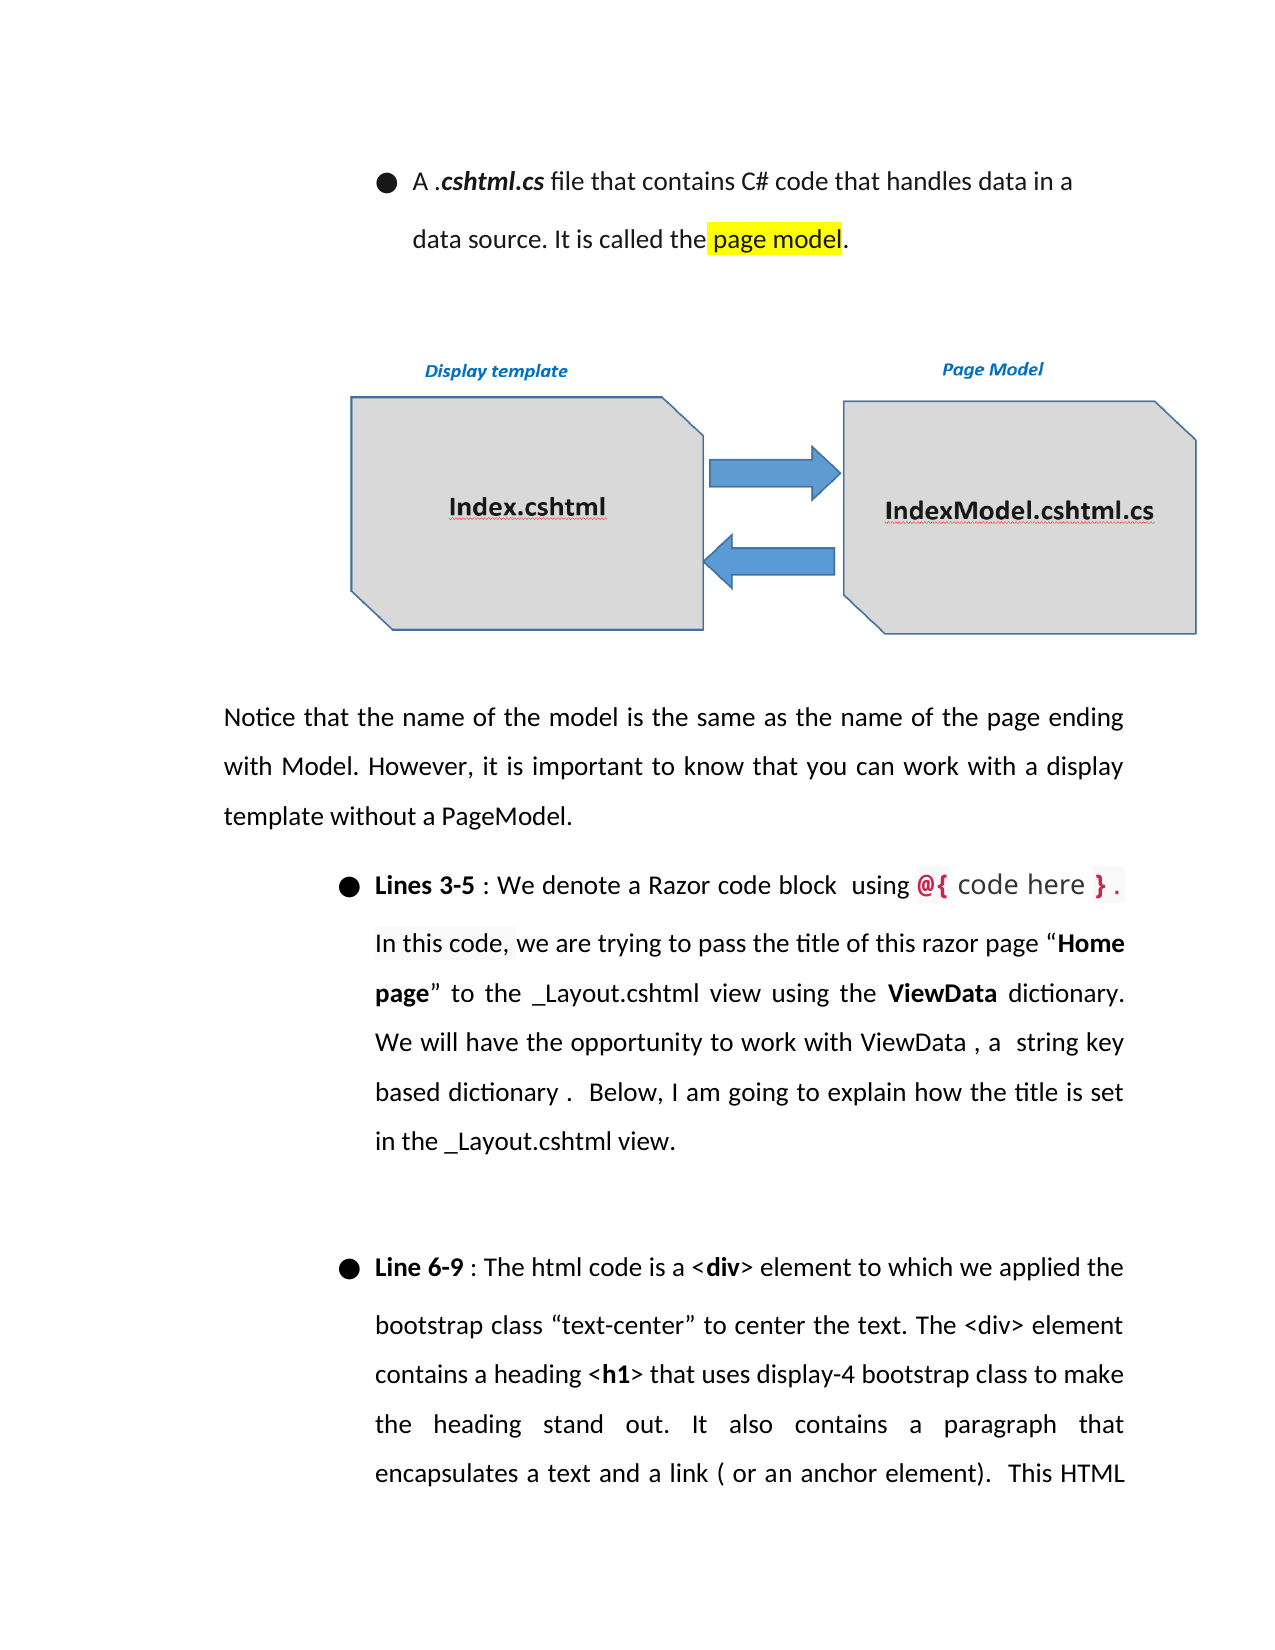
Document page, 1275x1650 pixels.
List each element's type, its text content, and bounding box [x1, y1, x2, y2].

text Notice that the name of the model is the same as the name of the page ending with Model. However, it is important to know that you can work with a display template without a PageModel. [224, 700, 1125, 832]
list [337, 1236, 1125, 1489]
list A .cshtml.cs file that contains C# code that handles data in a data source. It is called the page model. [375, 150, 1125, 255]
list Lines 3-5 : We denote a Razor code block using @{ code here }. In this code, we are trying to pass the title of this razor page “Home page” to the _Layout.cshtml view using the ViewData dictionary. We will have the opportunity to work with ViewData , a string key based dictionary . Below, I am going to explain how the title is set in the _Layout.cshtml view. [337, 855, 1125, 1158]
picture [337, 355, 1203, 644]
